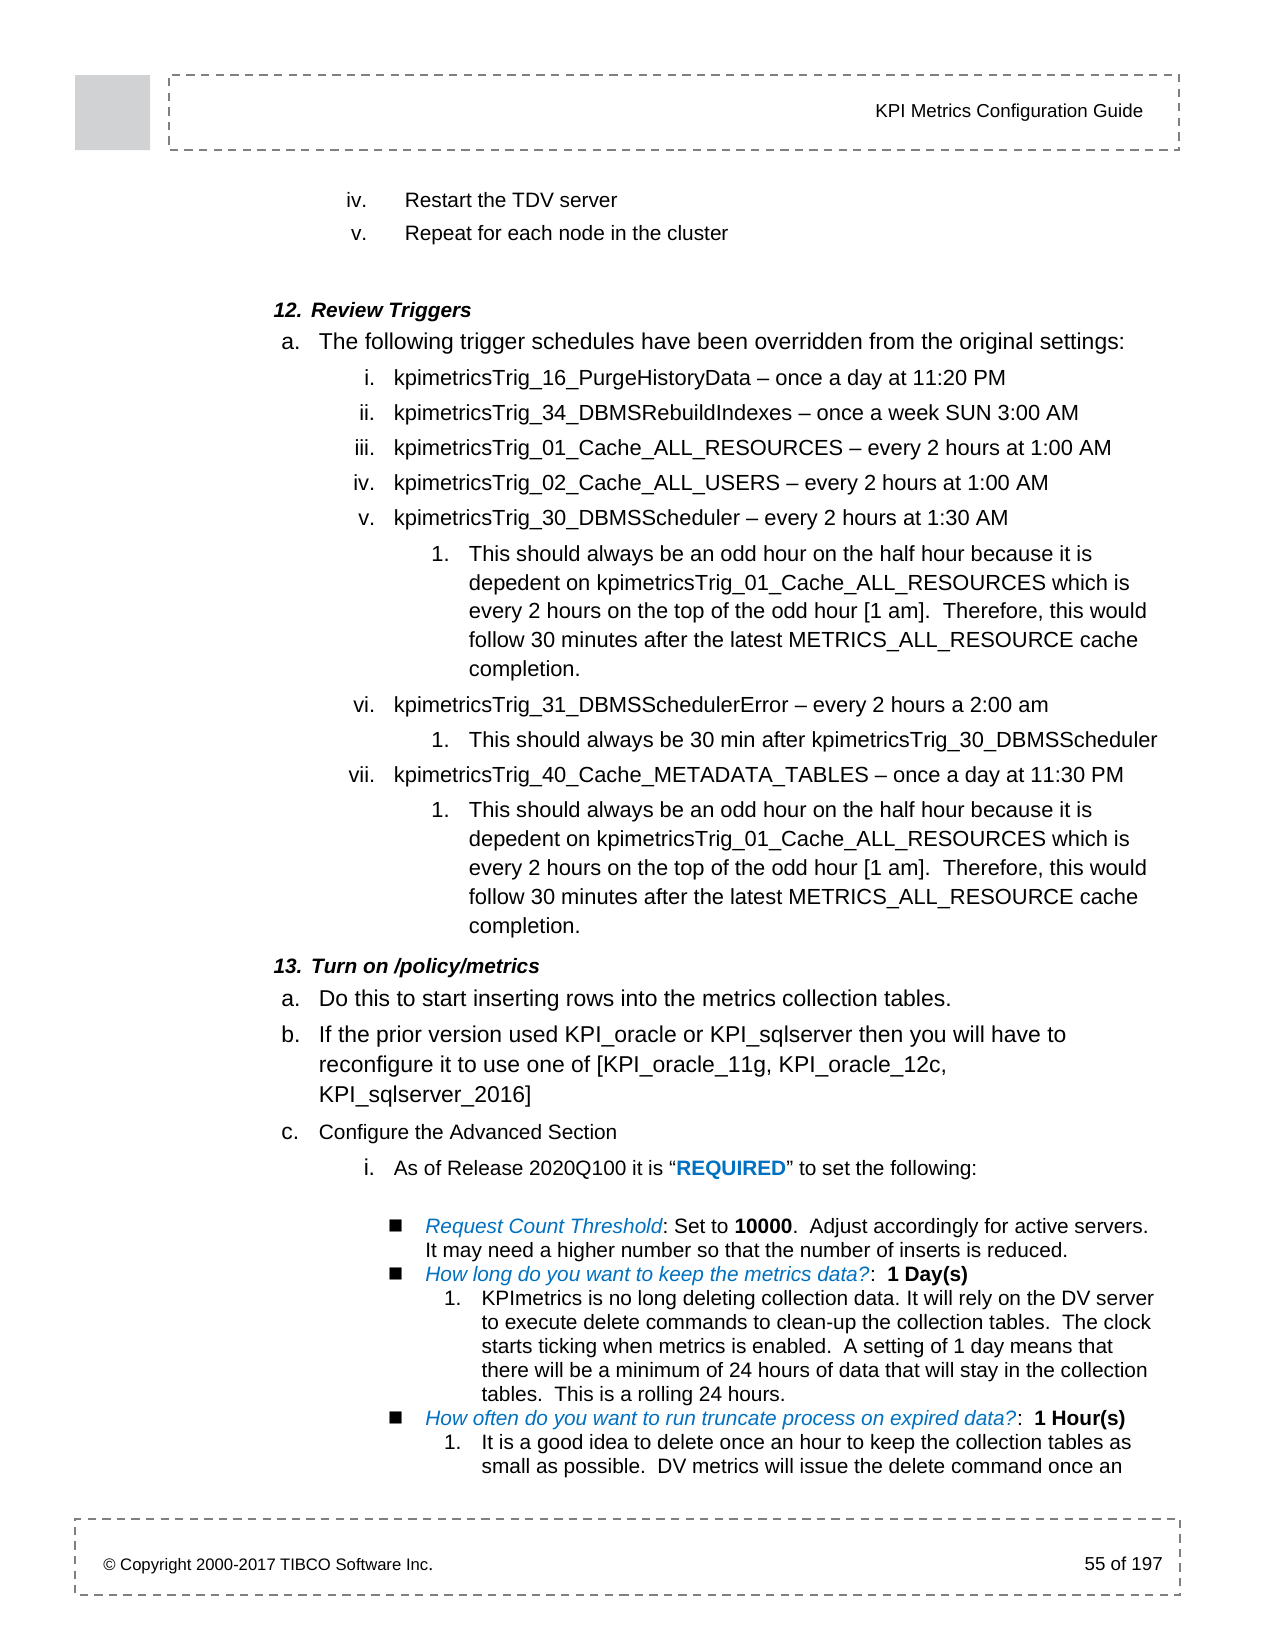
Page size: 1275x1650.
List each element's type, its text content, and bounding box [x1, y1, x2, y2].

subtitle Turn on /policy/metrics [273, 954, 1162, 978]
list This should always be 30 min after kpimetricsTrig_30_DBMSScheduler [431, 727, 1161, 752]
list How long do you want to keep the metrics data?: 1 Day(s) [388, 1262, 1162, 1286]
list kpimetricsTrig_34_DBMSRebuildIndexes – once a week SUN 3:00 AM [375, 399, 1161, 425]
list Repeat for each node in the cluster [367, 221, 1161, 245]
list KPImetrics is no long deleting collection data. It will rely on the DV server to execute delete commands to clean-up the collection tables. The clock starts ticking when metrics is enabled. A setting of 1 day means that there will be a minimum of 24 hours of data that will stay in the collection tables. This is a rolling 24 hours. [444, 1286, 1162, 1406]
list If the prior version used KPI_oracle or KPI_sqlserver then you will have to reconfigure it to use one of [KPI_oracle_11g, KPI_oracle_12c, KPI_sqlserver_2016] [281, 1021, 1161, 1108]
list This should always be an odd hour on the half hour because it is depedent on kpimetricsTrig_01_Cache_ALL_RESOURCES which is every 2 hours on the top of the odd hour [1 am]. Therefore, this would follow 30 minutes after the latest METRICS_ALL_RESOURCE cache completion. [431, 797, 1161, 938]
list kpimetricsTrig_40_Cache_METADATA_TABLES – once a day at 11:30 PM [375, 762, 1161, 787]
list kpimetricsTrig_16_PurgeHistoryData – once a day at 11:20 PM [375, 364, 1161, 389]
subtitle Review Triggers [273, 298, 1162, 322]
list kpimetricsTrig_02_Cache_ALL_USERS – every 2 hours at 1:00 AM [375, 470, 1161, 495]
list This should always be an odd hour on the half hour because it is depedent on kpimetricsTrig_01_Cache_ALL_RESOURCES which is every 2 hours on the top of the odd hour [1 am]. Therefore, this would follow 30 minutes after the latest METRICS_ALL_RESOURCE cache completion. [431, 540, 1161, 681]
list Configure the Advanced Section [281, 1118, 1161, 1144]
list kpimetricsTrig_30_DBMSScheduler – every 2 hours at 1:30 AM [375, 505, 1161, 530]
list Do this to start inserting rows into the metrics collection tables. [281, 984, 1161, 1011]
list kpimetricsTrig_31_DBMSSchedulerError – every 2 hours a 2:00 am [375, 691, 1161, 717]
list The following trigger schedules have been overridden from the original settings: [281, 328, 1161, 354]
list kpimetricsTrig_01_Cache_ALL_RESOURCES – every 2 hours at 1:00 AM [375, 435, 1161, 460]
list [444, 1430, 1162, 1478]
list Restart the TDV server [367, 187, 1161, 211]
list Request Count Threshold: Set to 10000. Adjust accordingly for active servers. It may need a higher number so that the number of inserts is reduced. [388, 1214, 1162, 1262]
list How often do you want to run truncate process on expired data?: 1 Hour(s) [388, 1406, 1162, 1430]
list As of Release 2020Q100 it is “REQUIRED” to set the following: [375, 1154, 1161, 1181]
